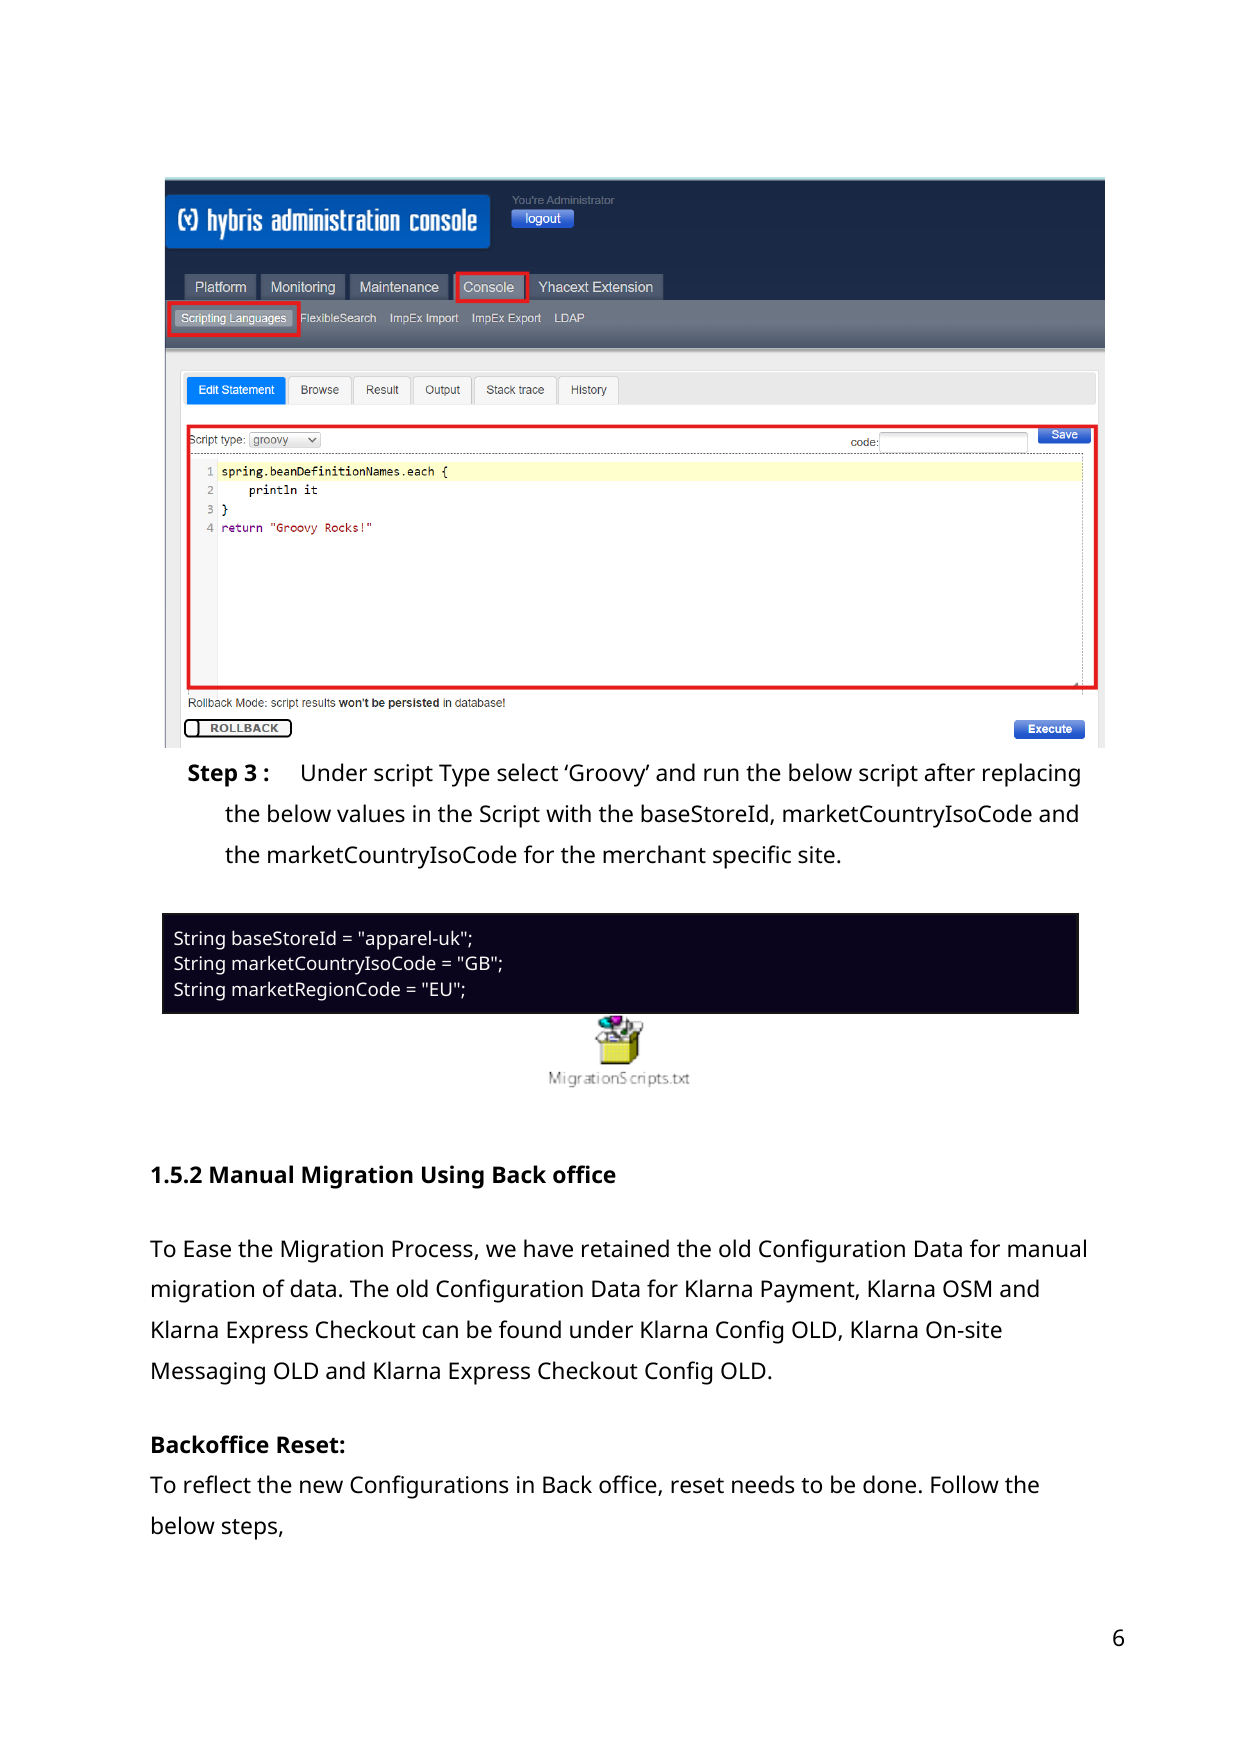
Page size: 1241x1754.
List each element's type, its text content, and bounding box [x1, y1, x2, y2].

table_header String baseStoreId = "apparel-uk"; String marketCountryIsoCode = "GB"; String marketRegionCode = "EU"; [164, 915, 1076, 1012]
text To Ease the Migration Process, we have retained the old Configuration Data for manual migration of data. The old Configuration Data for Klarna Payment, Klarna OSM and Klarna Express Checkout can be found under Klarna Config OLD, Klarna On-site Messaging OLD and Klarna Express Checkout Config OLD. [150, 1233, 1090, 1386]
text Backoffice Reset: To reflect the new Configurations in Back office, reset needs to be done. Follow the below steps, [150, 1428, 1090, 1541]
picture [164, 177, 1105, 748]
list Under script Type select ‘Groovy’ and run the below script after replacing the below values in the Script with the baseStoreId, marketCountryIsoCode and the marketCountryIsoCode for the merchant specific site. [187, 757, 1090, 870]
text 1.5.2 Manual Migration Using Back office [150, 1159, 1090, 1190]
